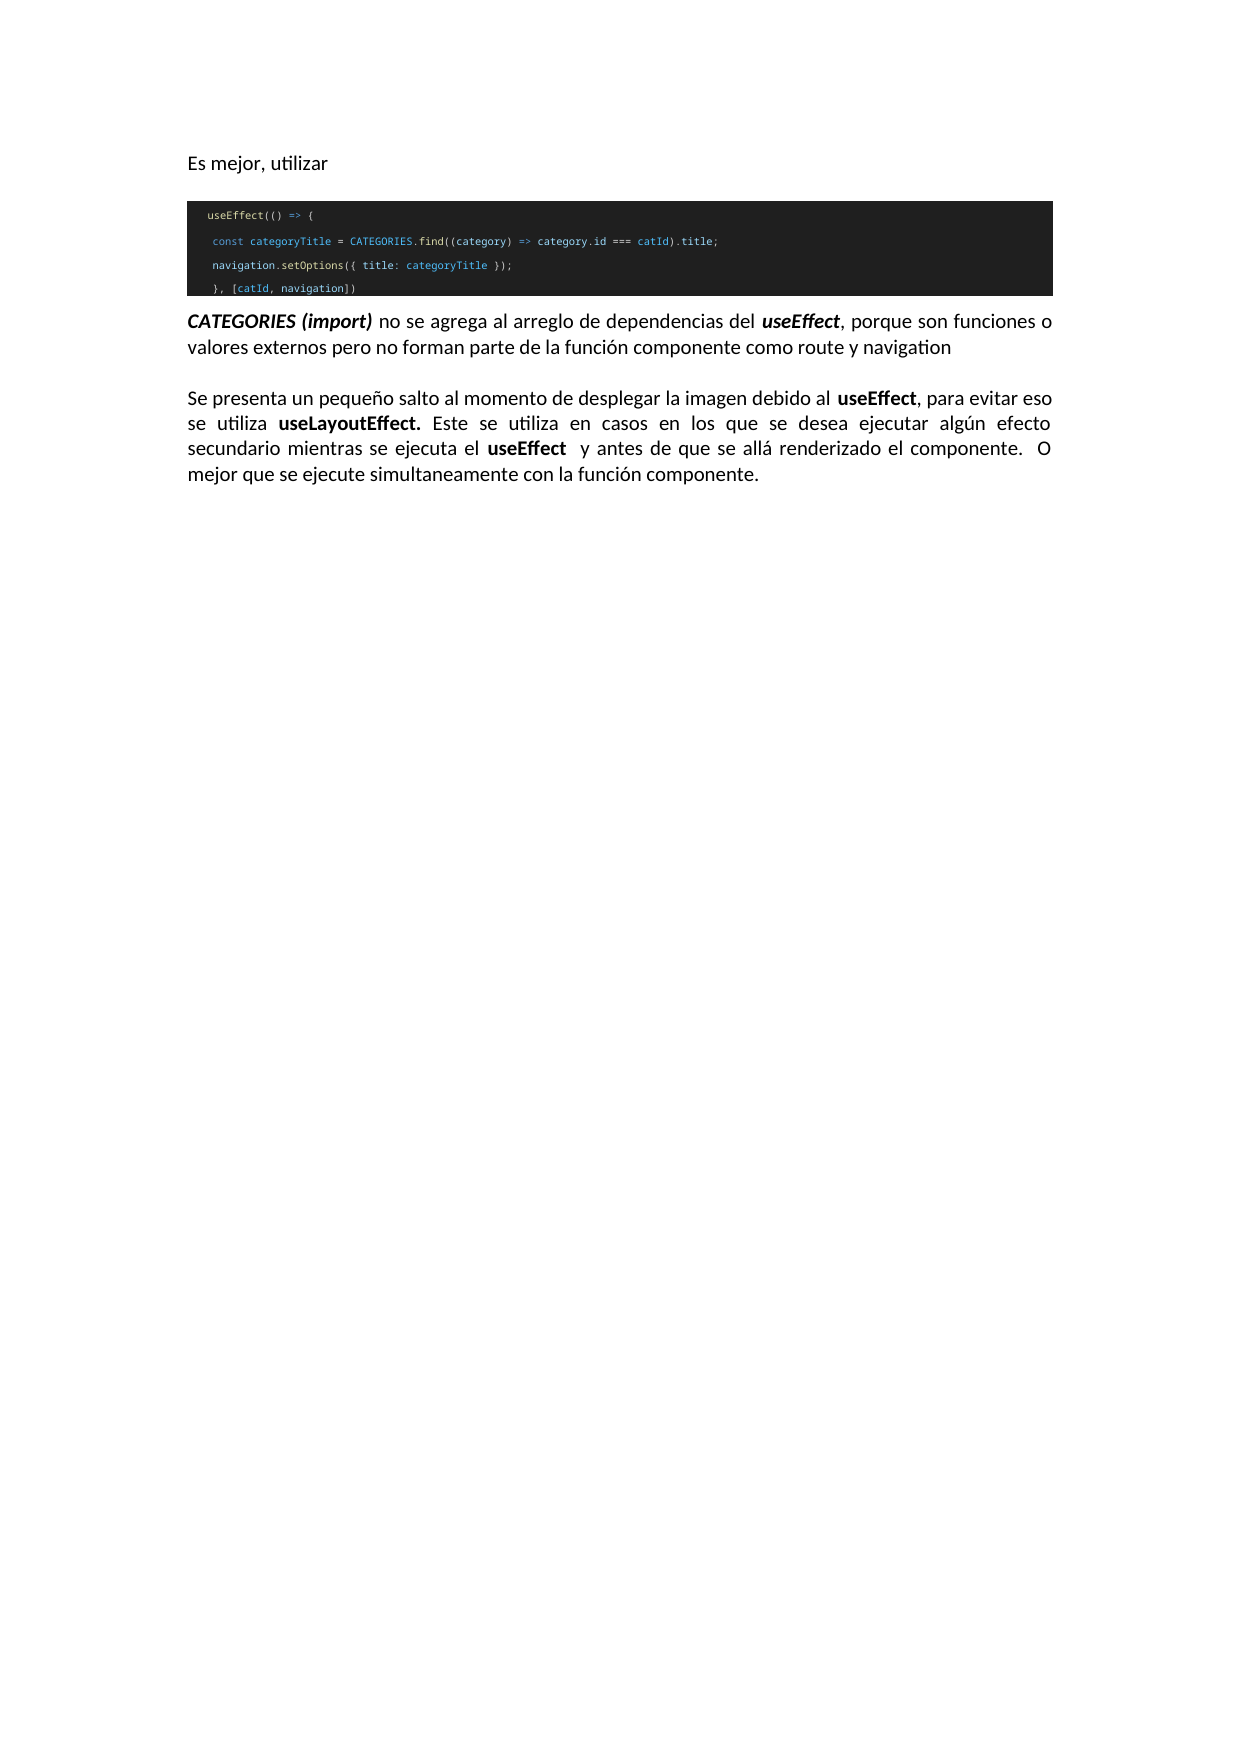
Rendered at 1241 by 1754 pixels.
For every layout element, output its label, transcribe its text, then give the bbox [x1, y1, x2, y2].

text Se presenta un pequeño salto al momento de desplegar la imagen debido al useEffect, para evitar eso se utiliza useLayoutEffect. Este se utiliza en casos en los que se desea ejecutar algún efecto secundario mientras se ejecuta el useEffect y antes de que se allá renderizado el componente. O mejor que se ejecute simultaneamente con la función componente. [187, 385, 1053, 486]
text const categoryTitle = CATEGORIES.find((category) => category.id === catId).title; [187, 224, 1053, 248]
text }, [catId, navigation]) [187, 272, 1053, 296]
text CATEGORIES (import) no se agrega al arreglo de dependencias del useEffect, porque son funciones o valores externos pero no forman parte de la función componente como route y navigation [187, 308, 1053, 359]
text Es mejor, utilizar [187, 150, 1053, 175]
text useEffect(() => { [187, 201, 1053, 224]
text navigation.setOptions({ title: categoryTitle }); [187, 248, 1053, 272]
